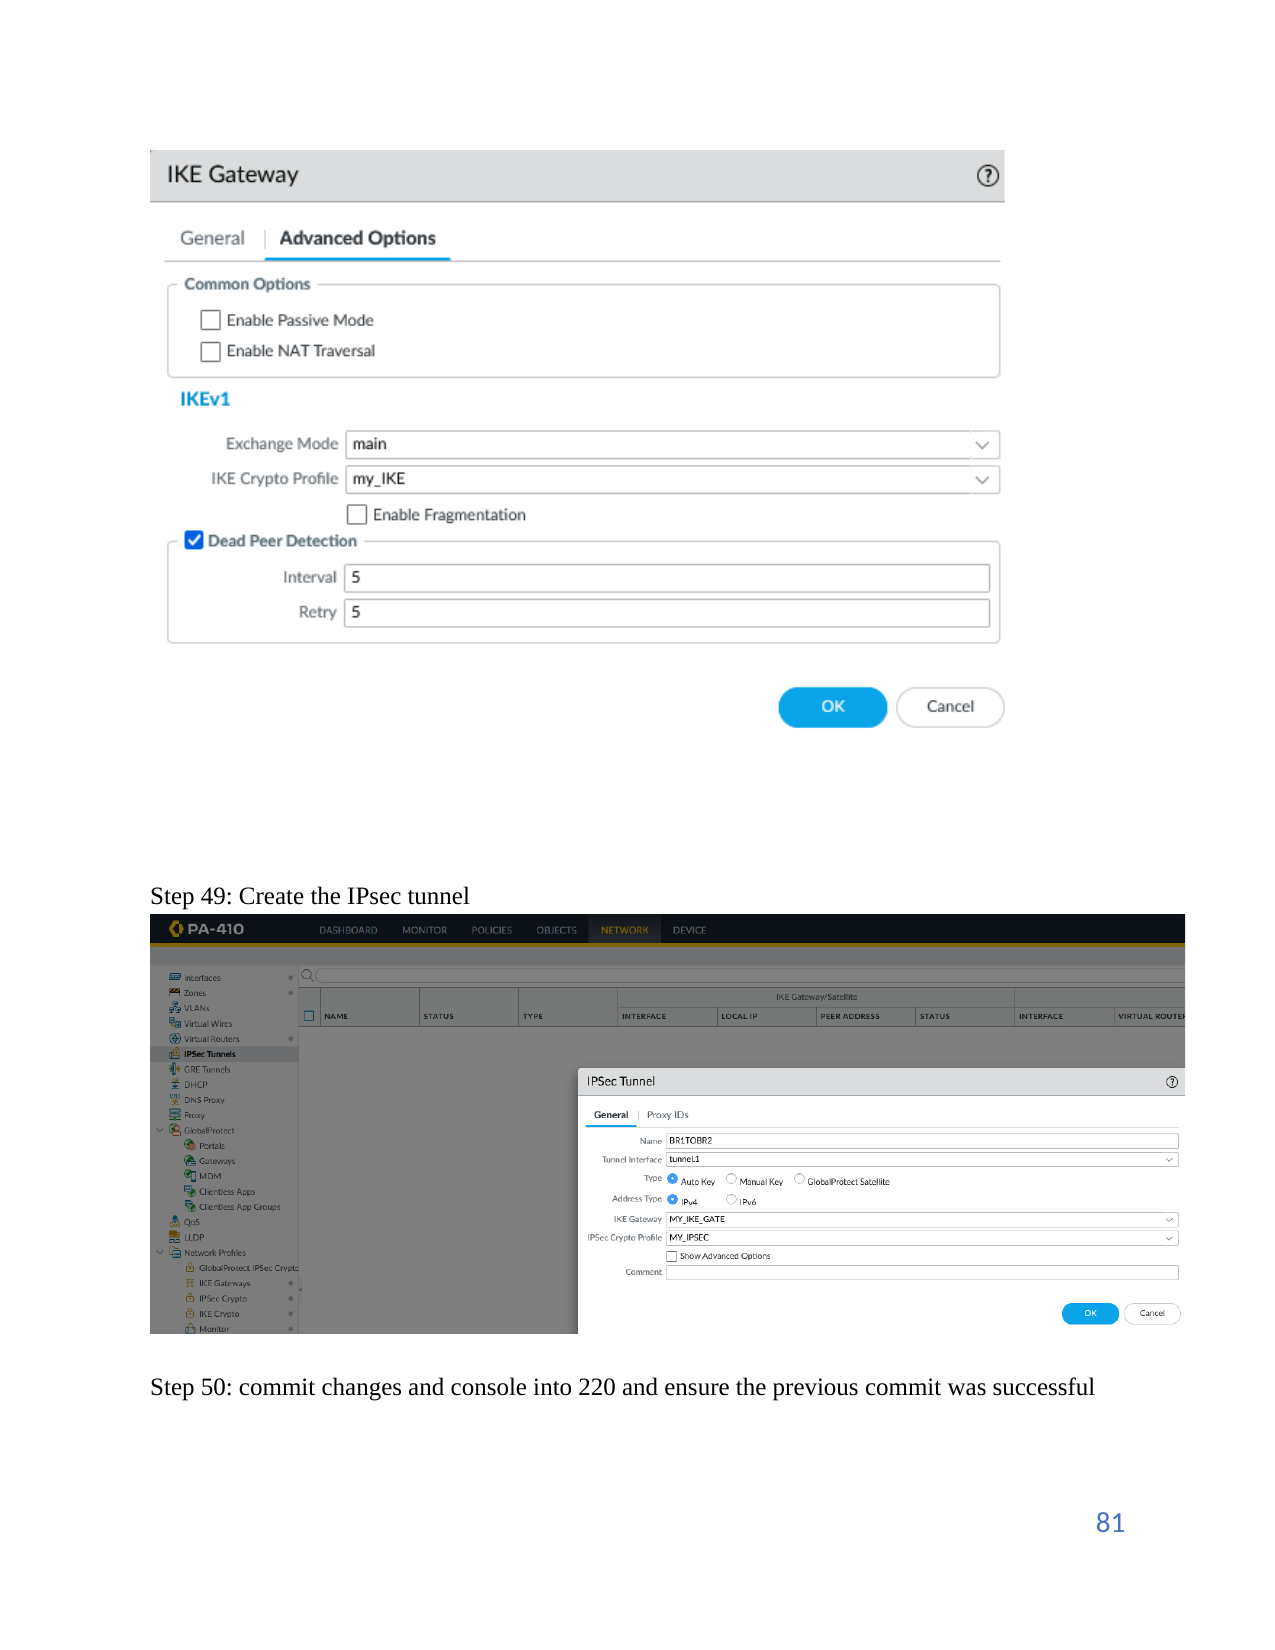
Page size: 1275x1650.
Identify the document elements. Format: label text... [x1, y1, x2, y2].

text Step 49: Create the IPsec tunnel [150, 881, 1125, 910]
text Step 50: commit changes and console into 220 and ensure the previous commit was successful [150, 1372, 1125, 1401]
picture [150, 150, 1005, 744]
picture [150, 914, 1185, 1334]
